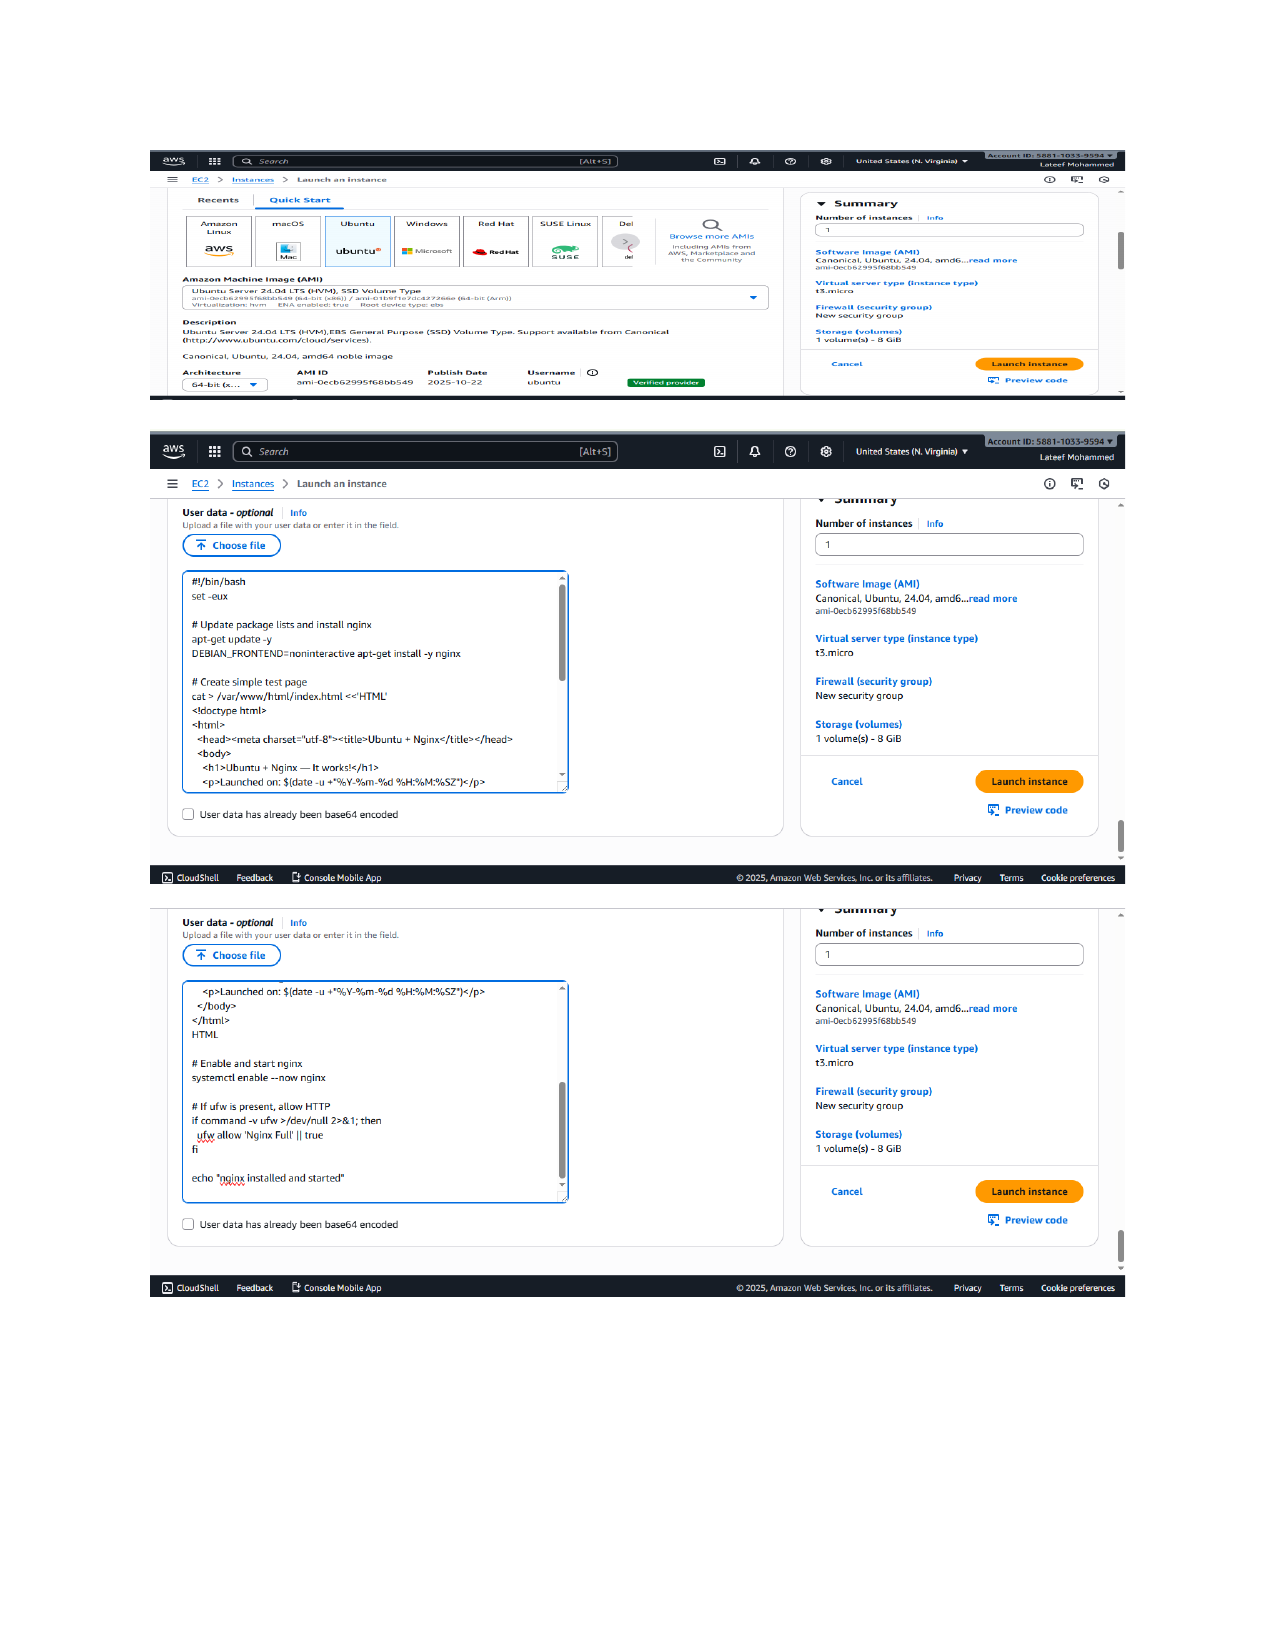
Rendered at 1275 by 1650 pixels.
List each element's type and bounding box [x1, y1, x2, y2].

picture [150, 150, 1125, 400]
picture [150, 429, 1125, 884]
picture [150, 904, 1125, 1297]
